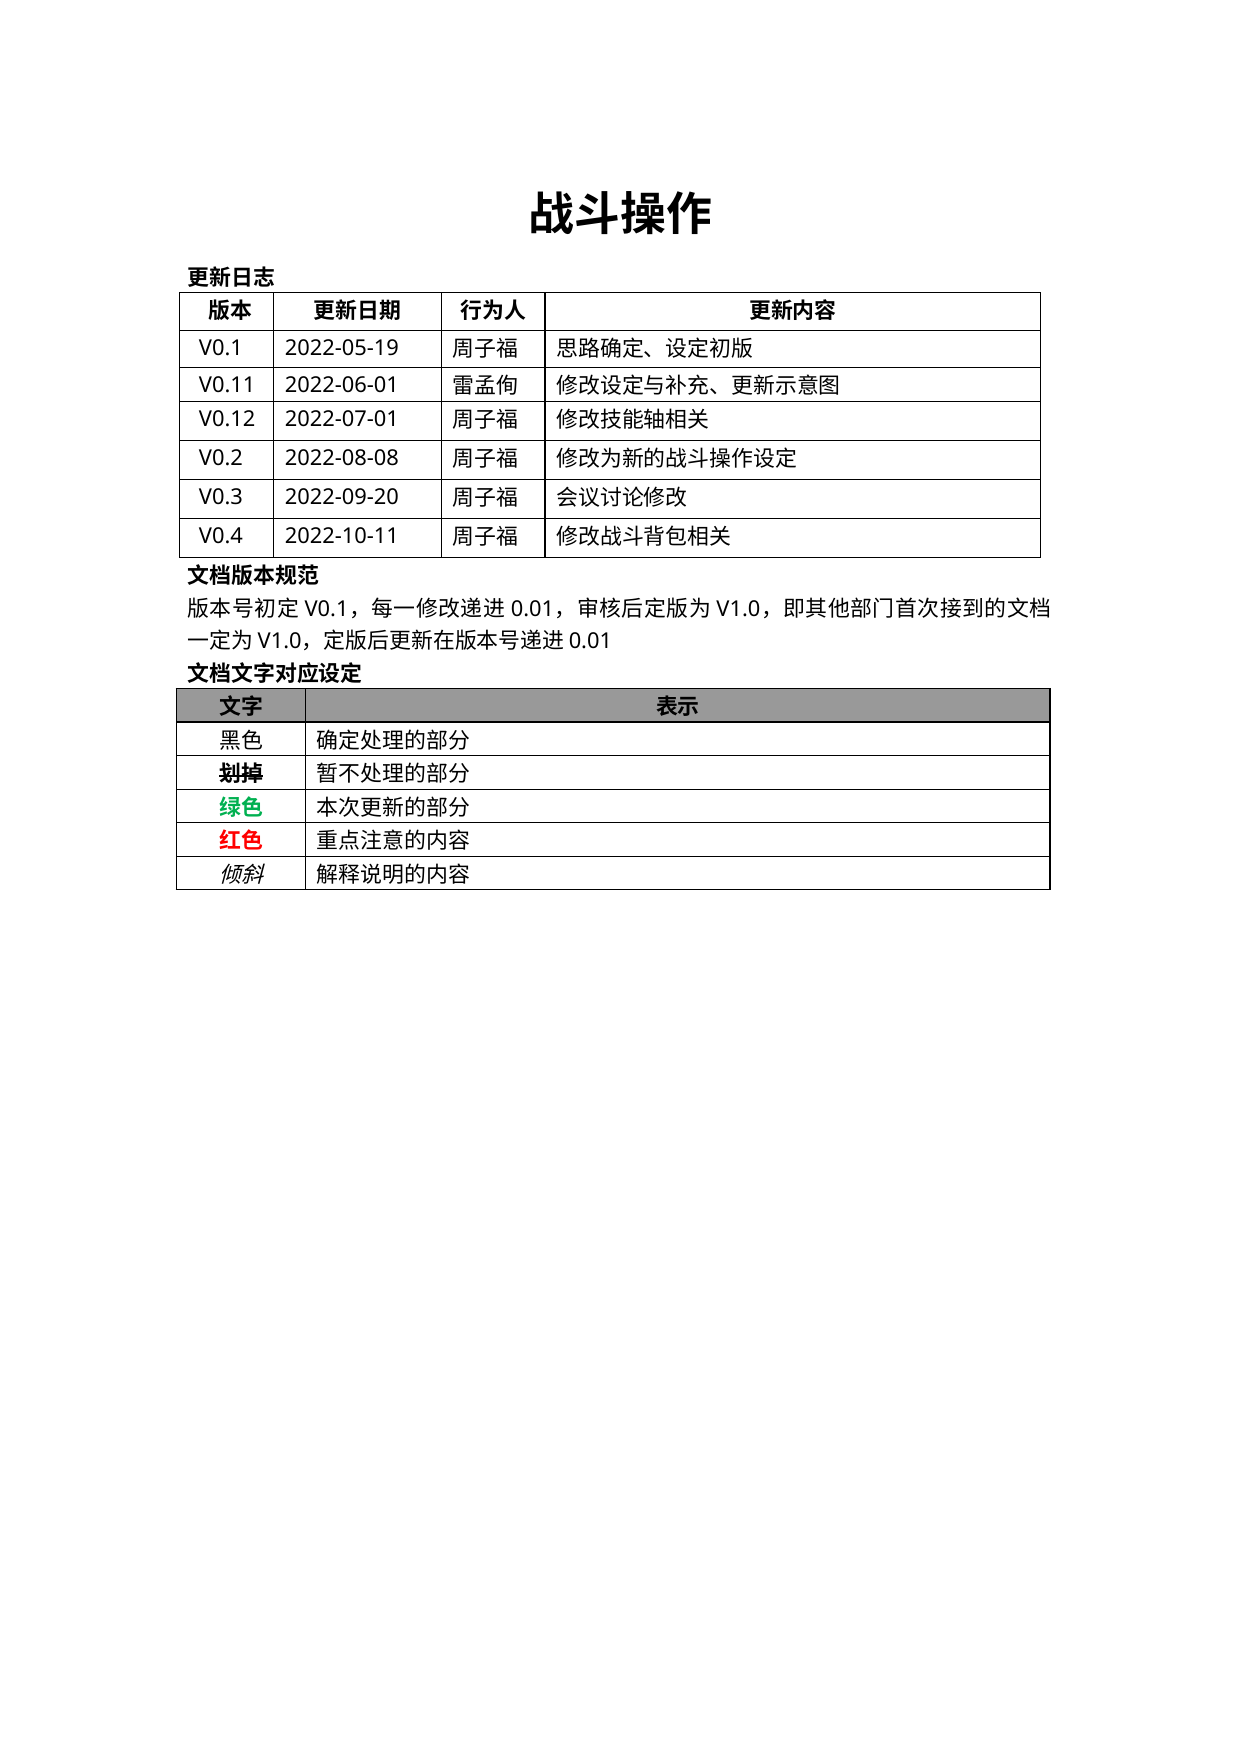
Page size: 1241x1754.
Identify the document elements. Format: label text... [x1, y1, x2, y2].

text 文档版本规范 [187, 558, 1053, 590]
table_cell 暂不处理的部分 [306, 756, 1049, 788]
table_cell 绿色 [177, 790, 305, 822]
text 更新日志 [187, 259, 1053, 292]
text 文档文字对应设定 [187, 655, 1053, 688]
table_header 表示 [306, 689, 1049, 721]
table_cell 2022-08-08 [274, 441, 441, 479]
table_cell 划掉 [177, 756, 305, 788]
text 战斗操作 [187, 162, 1053, 259]
table_cell 2022-10-11 [274, 519, 441, 557]
table_cell V0.11 [180, 368, 273, 401]
table_cell 2022-06-01 [274, 368, 441, 401]
table_cell 修改战斗背包相关 [546, 519, 1040, 557]
table_cell 会议讨论修改 [546, 480, 1040, 518]
table_cell 倾斜 [177, 857, 305, 889]
table_cell V0.4 [180, 519, 273, 557]
table_cell 周子福 [442, 331, 544, 367]
text 版本号初定V0.1，每一修改递进0.01，审核后定版为V1.0，即其他部门首次接到的文档一定为V1.0，定版后更新在版本号递进0.01 [187, 590, 1053, 655]
table_cell 2022-09-20 [274, 480, 441, 518]
table_cell 2022-07-01 [274, 402, 441, 439]
table_cell 红色 [177, 823, 305, 856]
table_cell V0.3 [180, 480, 273, 518]
table_cell 修改设定与补充、更新示意图 [546, 368, 1040, 401]
table_header 更新内容 [546, 293, 1040, 329]
table_cell 重点注意的内容 [306, 823, 1049, 856]
table_cell 周子福 [442, 402, 544, 439]
table_cell 周子福 [442, 480, 544, 518]
table_cell 黑色 [177, 723, 305, 755]
table_cell V0.1 [180, 331, 273, 367]
table_cell V0.12 [180, 402, 273, 439]
table_cell 本次更新的部分 [306, 790, 1049, 822]
table_cell 修改技能轴相关 [546, 402, 1040, 439]
table_cell 思路确定、设定初版 [546, 331, 1040, 367]
table_cell 2022-05-19 [274, 331, 441, 367]
table_cell 解释说明的内容 [306, 857, 1049, 889]
table_cell 确定处理的部分 [306, 723, 1049, 755]
table_cell 修改为新的战斗操作设定 [546, 441, 1040, 479]
table_cell V0.2 [180, 441, 273, 479]
table_cell 雷孟侚 [442, 368, 544, 401]
table_header 文字 [177, 689, 305, 721]
table_header 更新日期 [274, 293, 441, 329]
table_cell 周子福 [442, 519, 544, 557]
table_cell 周子福 [442, 441, 544, 479]
table_header 版本 [180, 293, 273, 329]
table_header 行为人 [442, 293, 544, 329]
